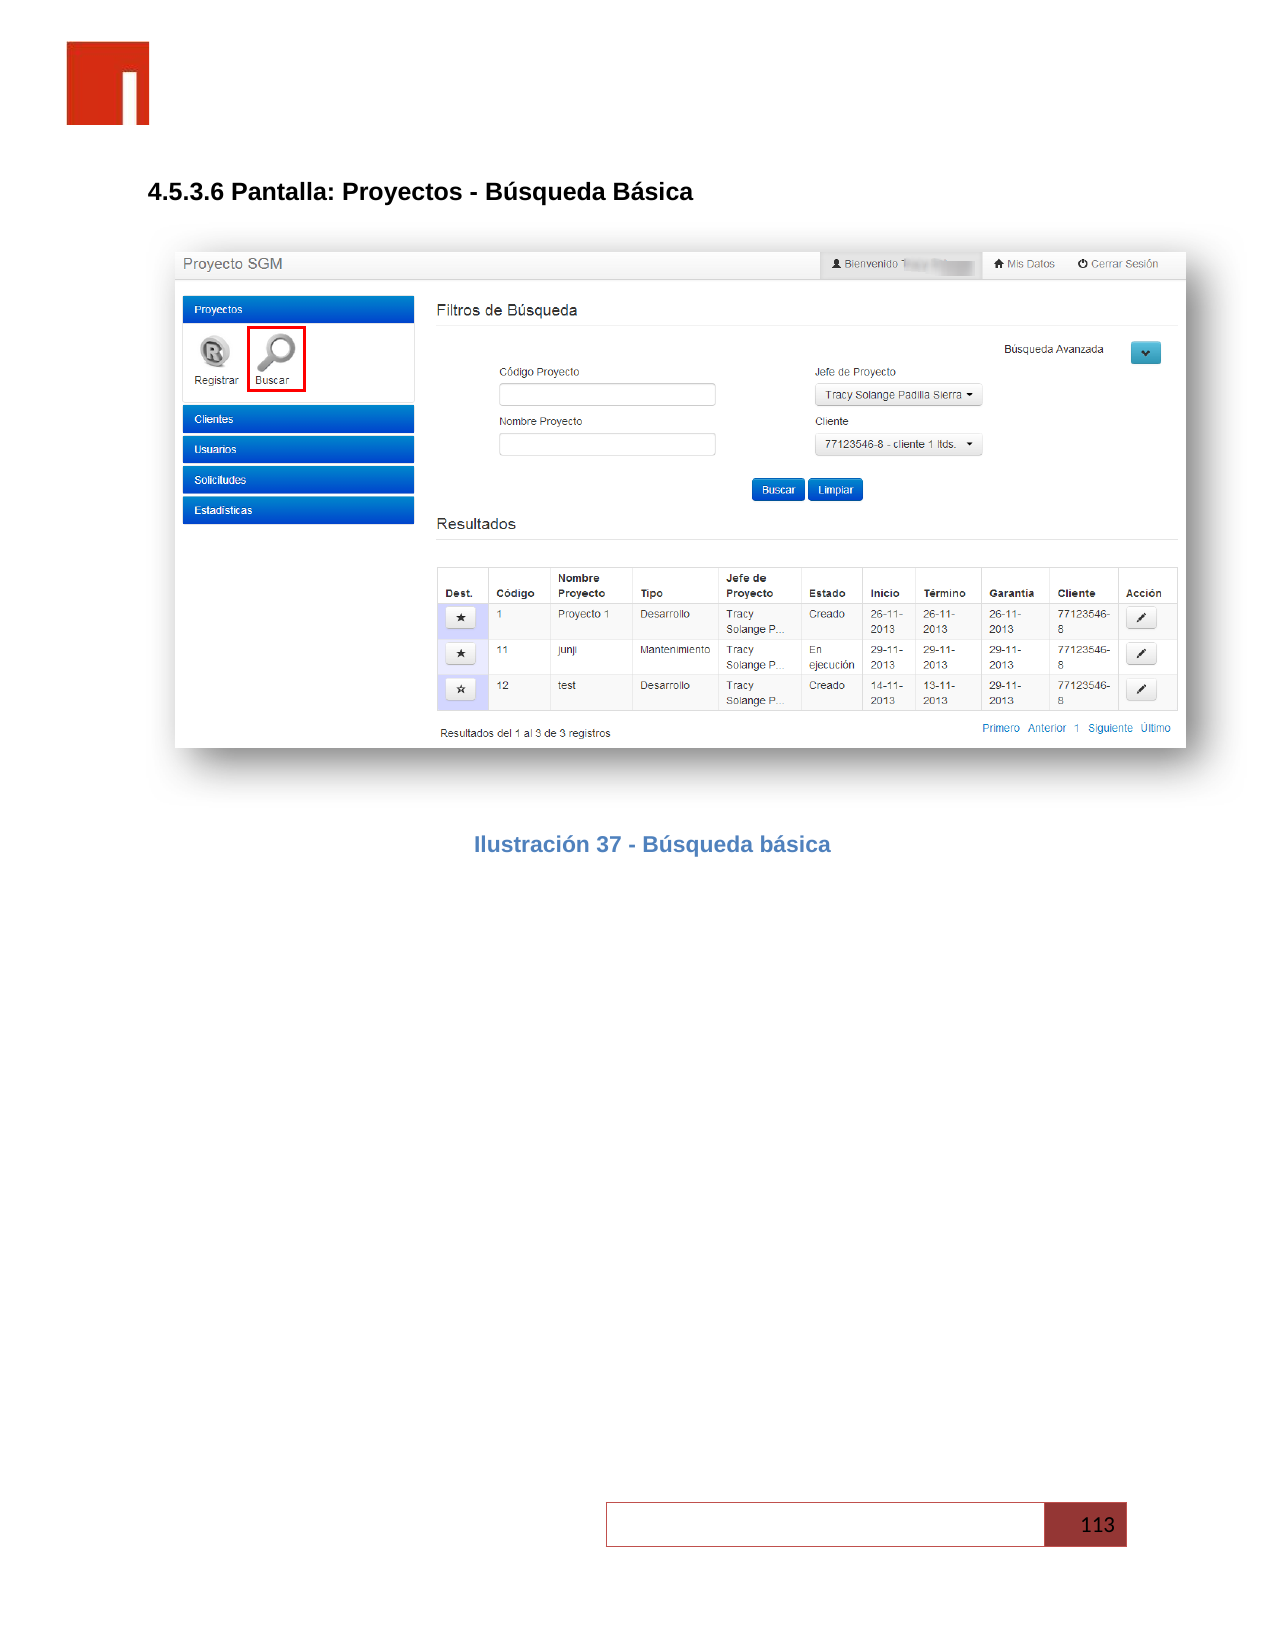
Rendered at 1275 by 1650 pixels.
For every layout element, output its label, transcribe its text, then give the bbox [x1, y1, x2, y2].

subtitle 4.5.3.6 Pantalla: Proyectos - Búsqueda Básica [148, 177, 1157, 206]
text Ilustración 37 - Búsqueda básica [148, 831, 1157, 857]
picture [66, 41, 150, 125]
picture [175, 252, 1186, 748]
